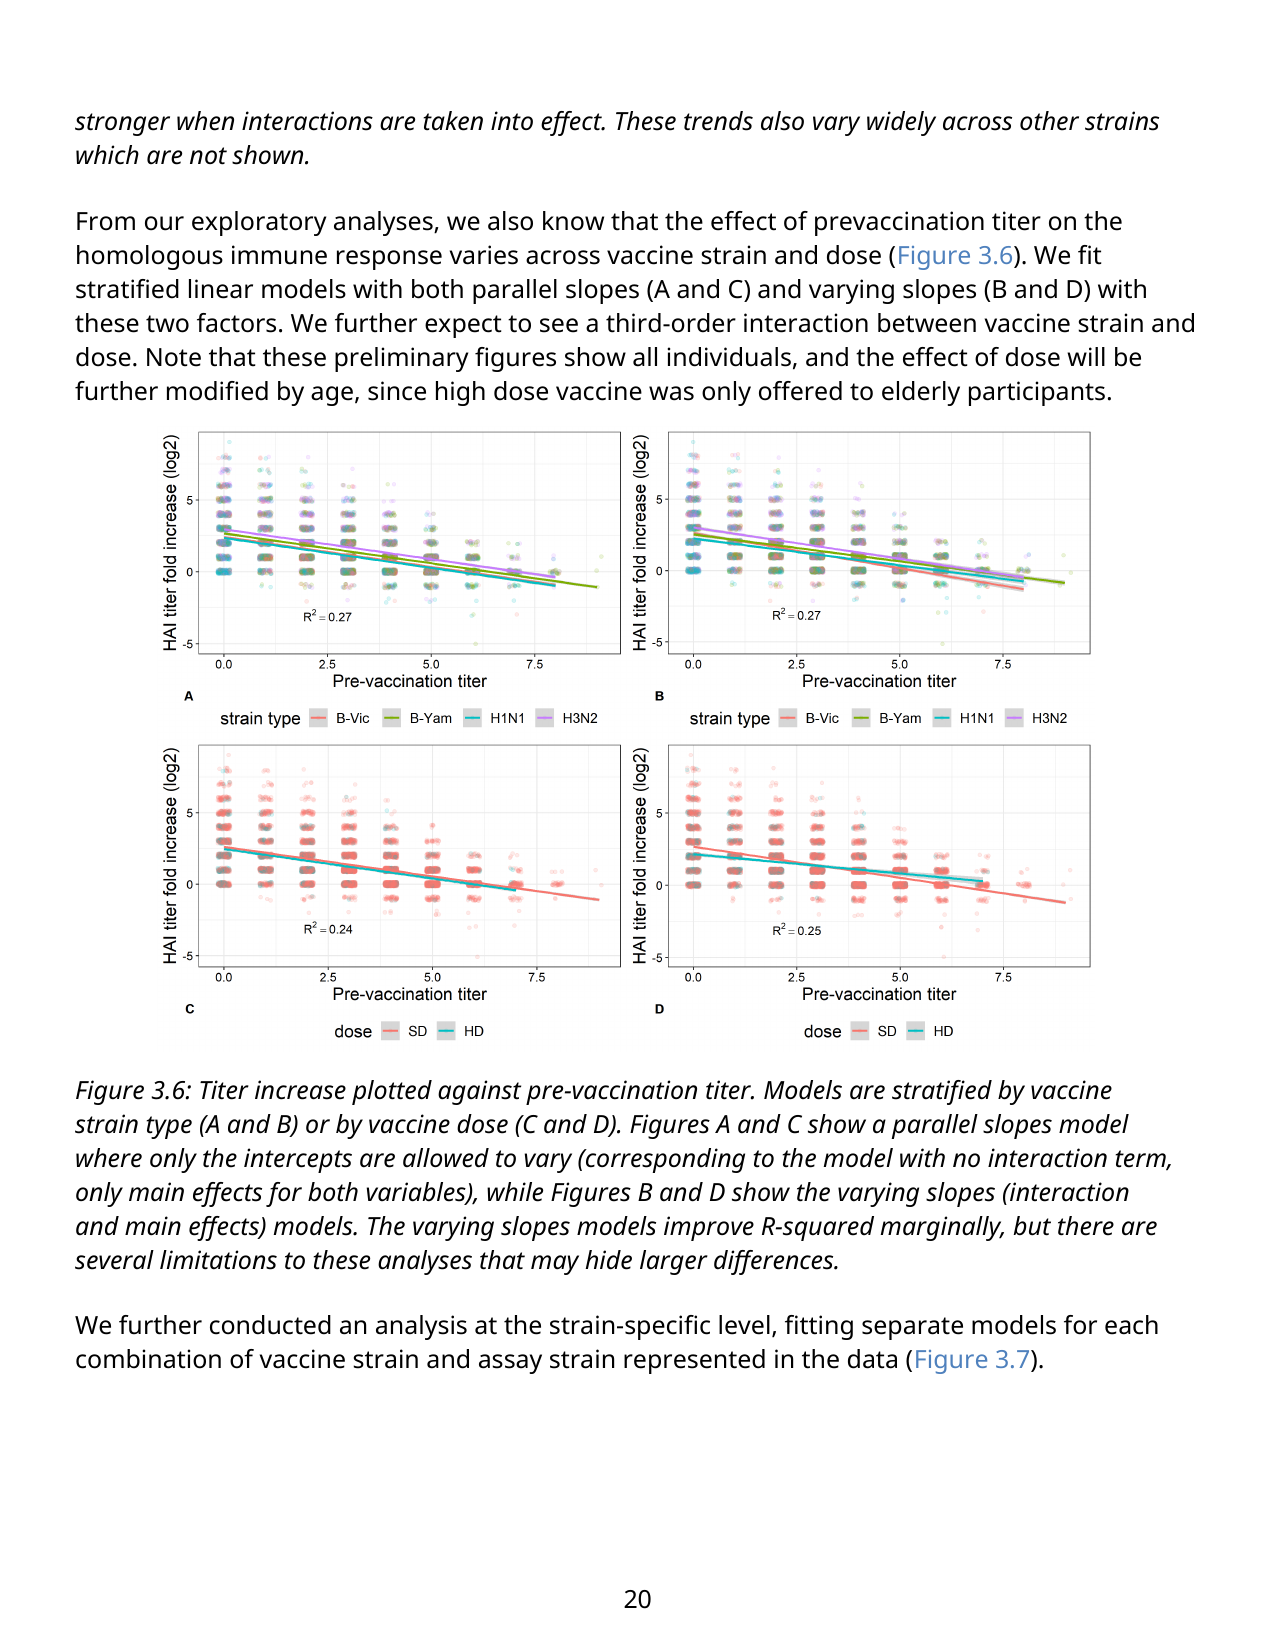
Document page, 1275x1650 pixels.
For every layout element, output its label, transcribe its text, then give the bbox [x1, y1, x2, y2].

text We further conducted an analysis at the strain-specific level, fitting separate models for each combination of vaccine strain and assay strain represented in the data (Figure 3.7). [75, 1308, 1200, 1376]
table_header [64, 83, 1189, 184]
text From our exploratory analyses, we also know that the effect of prevaccination titer on the homologous immune response varies across vaccine strain and dose (Figure 3.6). We fit stratified linear models with both parallel slopes (A and C) and varying slopes (B and D) with these two factors. We further expect to see a third-order interaction between vaccine strain and dose. Note that these preliminary figures show all individuals, and the effect of dose will be further modified by age, since high dose vaccine was only offered to elderly participants. [75, 203, 1200, 408]
table_header Figure 3.6: Titer increase plotted against pre-vaccination titer. Models are stratified by vaccine strain type (A and B) or by vaccine dose (C and D). Figures A and C show a parallel slopes model where only the intercepts are allowed to vary (corresponding to the model with no interaction term, only main effects for both variables), while Figures B and D show the varying slopes (interaction and main effects) models. The varying slopes models improve R-squared marginally, but there are several limitations to these analyses that may hide larger differences. [64, 426, 1189, 1289]
picture [157, 426, 1095, 1052]
